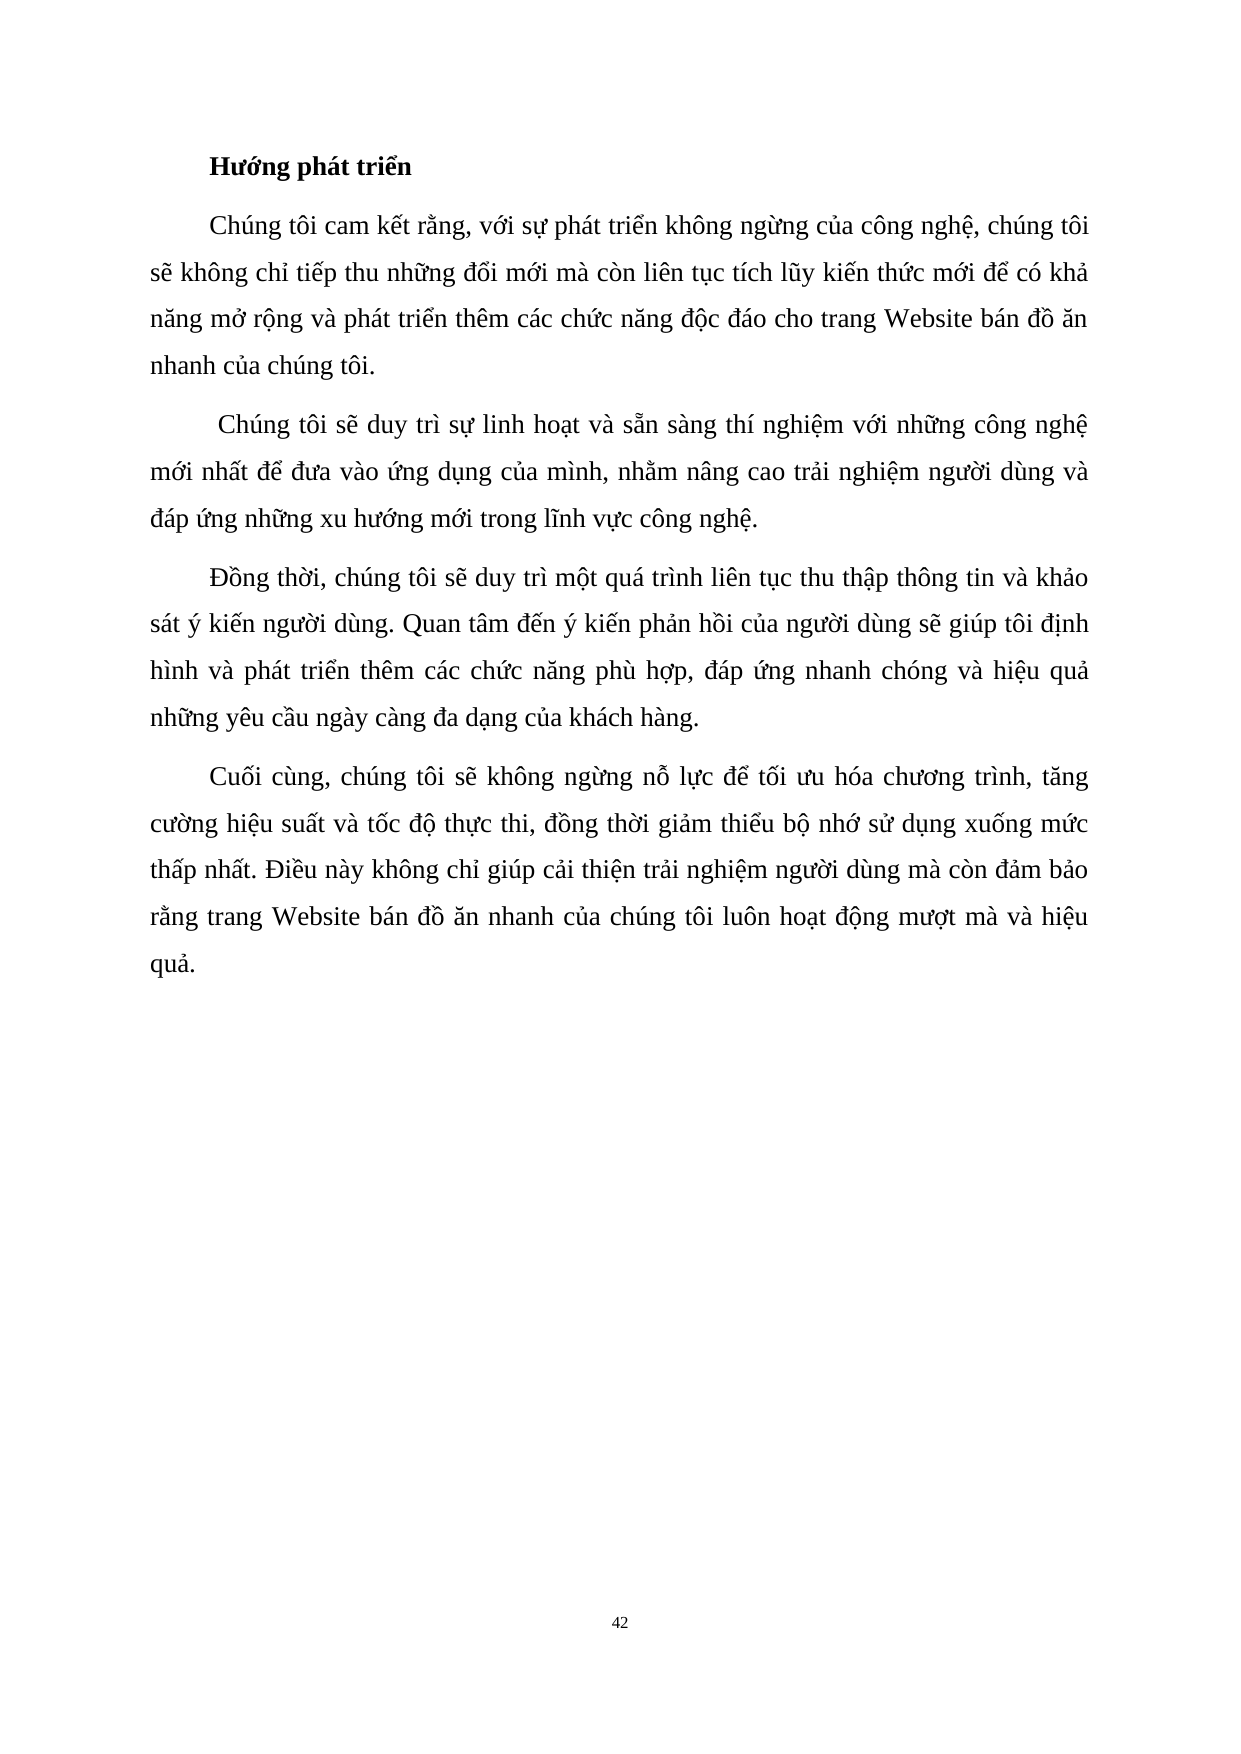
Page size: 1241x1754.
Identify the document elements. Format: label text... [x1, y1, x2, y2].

text Cuối cùng, chúng tôi sẽ không ngừng nỗ lực để tối ưu hóa chương trình, tăng cường hiệu suất và tốc độ thực thi, đồng thời giảm thiểu bộ nhớ sử dụng xuống mức thấp nhất. Điều này không chỉ giúp cải thiện trải nghiệm người dùng mà còn đảm bảo rằng trang Website bán đồ ăn nhanh của chúng tôi luôn hoạt động mượt mà và hiệu quả. [150, 760, 1090, 978]
text Chúng tôi sẽ duy trì sự linh hoạt và sẵn sàng thí nghiệm với những công nghệ mới nhất để đưa vào ứng dụng của mình, nhằm nâng cao trải nghiệm người dùng và đáp ứng những xu hướng mới trong lĩnh vực công nghệ. [150, 408, 1090, 533]
text Chúng tôi cam kết rằng, với sự phát triển không ngừng của công nghệ, chúng tôi sẽ không chỉ tiếp thu những đổi mới mà còn liên tục tích lũy kiến thức mới để có khả năng mở rộng và phát triển thêm các chức năng độc đáo cho trang Website bán đồ ăn nhanh của chúng tôi. [150, 209, 1090, 380]
text Hướng phát triển [150, 150, 1090, 181]
text Đồng thời, chúng tôi sẽ duy trì một quá trình liên tục thu thập thông tin và khảo sát ý kiến người dùng. Quan tâm đến ý kiến phản hồi của người dùng sẽ giúp tôi định hình và phát triển thêm các chức năng phù hợp, đáp ứng nhanh chóng và hiệu quả những yêu cầu ngày càng đa dạng của khách hàng. [150, 561, 1090, 732]
